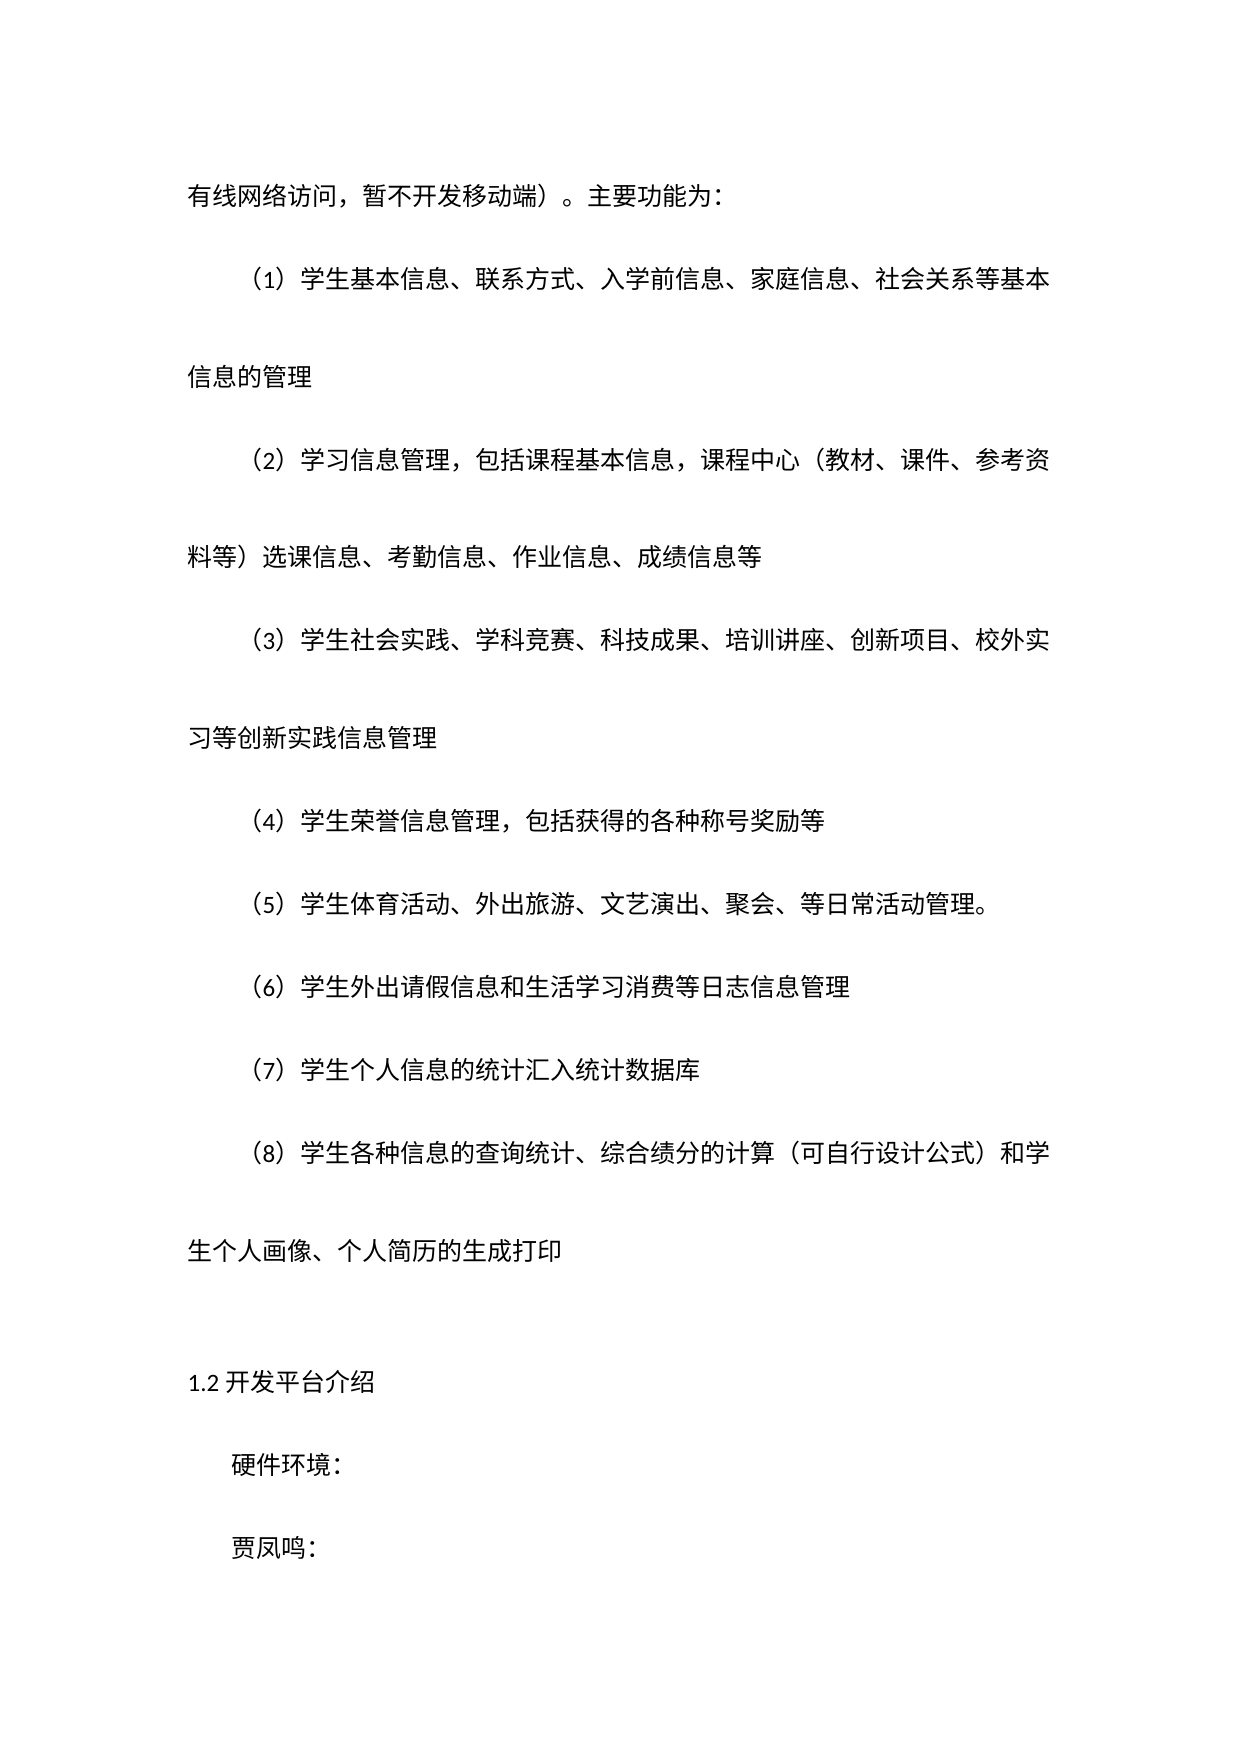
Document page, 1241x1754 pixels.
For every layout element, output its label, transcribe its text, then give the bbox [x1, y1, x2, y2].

text （6）学生外出请假信息和生活学习消费等日志信息管理 [187, 953, 1053, 1018]
text 1.2 开发平台介绍 [187, 1348, 1053, 1413]
text （8）学生各种信息的查询统计、综合绩分的计算（可自行设计公式）和学生个人画像、个人简历的生成打印 [187, 1119, 1053, 1282]
text （2）学习信息管理，包括课程基本信息，课程中心（教材、课件、参考资料等）选课信息、考勤信息、作业信息、成绩信息等 [187, 426, 1053, 588]
text （5）学生体育活动、外出旅游、文艺演出、聚会、等日常活动管理。 [187, 870, 1053, 935]
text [187, 162, 1053, 227]
text 硬件环境： [187, 1431, 1053, 1496]
text （4）学生荣誉信息管理，包括获得的各种称号奖励等 [187, 787, 1053, 852]
text （1）学生基本信息、联系方式、入学前信息、家庭信息、社会关系等基本信息的管理 [187, 245, 1053, 408]
text （7）学生个人信息的统计汇入统计数据库 [187, 1036, 1053, 1101]
text （3）学生社会实践、学科竞赛、科技成果、培训讲座、创新项目、校外实习等创新实践信息管理 [187, 606, 1053, 769]
text 贾凤鸣： [187, 1514, 1053, 1579]
